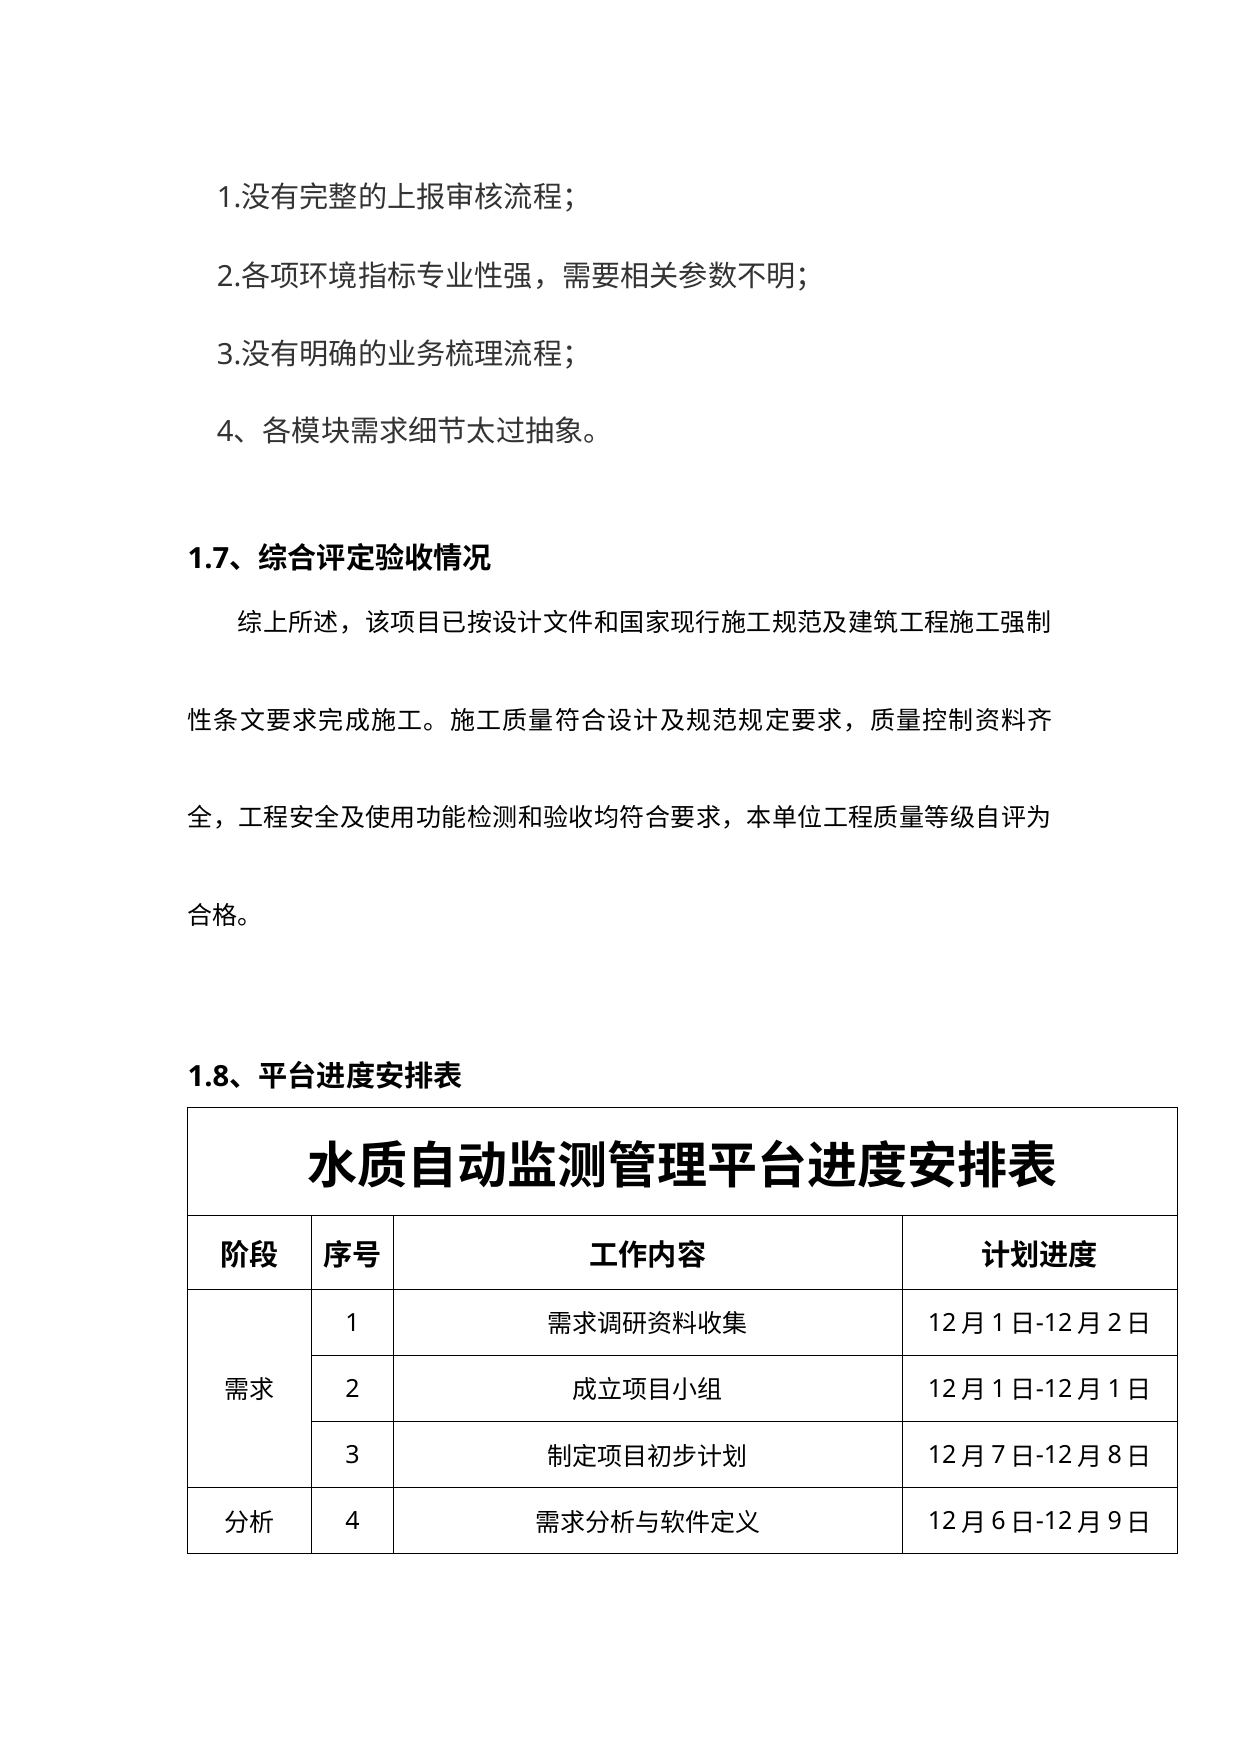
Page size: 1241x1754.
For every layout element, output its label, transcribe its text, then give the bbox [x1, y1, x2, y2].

table_cell 工作内容 [394, 1216, 902, 1288]
list 综上所述，该项目已按设计文件和国家现行施工规范及建筑工程施工强制性条文要求完成施工。施工质量符合设计及规范规定要求，质量控制资料齐全，工程安全及使用功能检测和验收均符合要求，本单位工程质量等级自评为合格。 [187, 588, 1053, 946]
table_cell 分析 [188, 1488, 311, 1553]
text 4、各模块需求细节太过抽象。 [217, 397, 1053, 462]
table_cell 制定项目初步计划 [394, 1422, 902, 1487]
text 3.没有明确的业务梳理流程； [217, 319, 1053, 384]
table_cell 阶段 [188, 1216, 311, 1288]
table_cell 需求分析与软件定义 [394, 1488, 902, 1553]
table_cell 12月7日-12月8日 [903, 1422, 1177, 1487]
table_cell 序号 [312, 1216, 393, 1288]
table_header 水质自动监测管理平台进度安排表 [188, 1108, 1177, 1215]
table_cell 4 [312, 1488, 393, 1553]
table_cell 计划进度 [903, 1216, 1177, 1288]
table_cell 1 [312, 1290, 393, 1354]
table_cell 需求调研资料收集 [394, 1290, 902, 1354]
table_cell 12月1日-12月1日 [903, 1356, 1177, 1421]
text 1.8、平台进度安排表 [187, 1042, 1053, 1107]
table_cell 2 [312, 1356, 393, 1421]
text 1.7、综合评定验收情况 [187, 523, 1053, 588]
table_cell 12月1日-12月2日 [903, 1290, 1177, 1354]
text 1.没有完整的上报审核流程； [217, 162, 1053, 227]
table_cell 需求 [188, 1290, 311, 1487]
table_cell 12月6日-12月9日 [903, 1488, 1177, 1553]
text 2.各项环境指标专业性强，需要相关参数不明； [217, 242, 1053, 307]
table_cell 成立项目小组 [394, 1356, 902, 1421]
table_cell 3 [312, 1422, 393, 1487]
